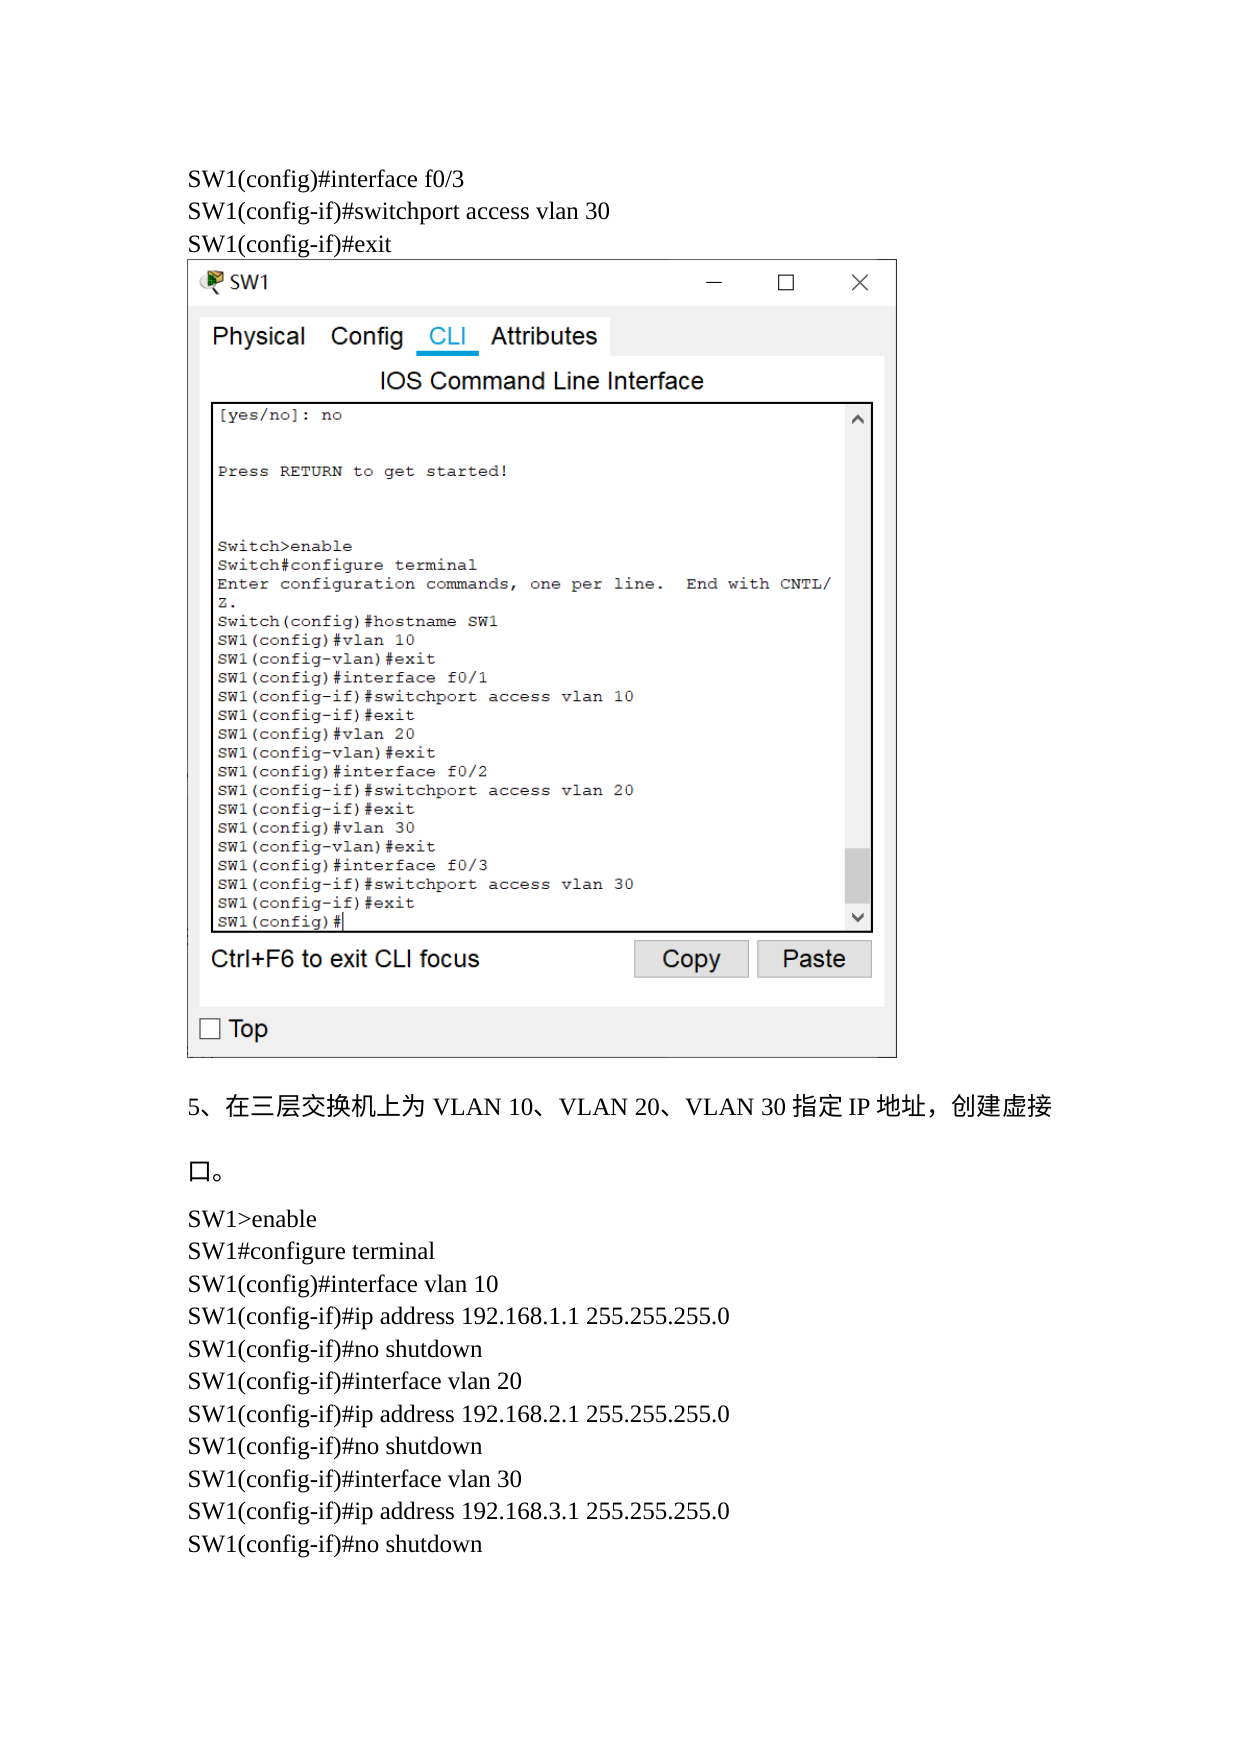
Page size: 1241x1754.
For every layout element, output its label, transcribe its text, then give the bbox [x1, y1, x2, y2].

text SW1(config)#interface f0/3 [187, 162, 1053, 194]
text SW1(config-if)#switchport access vlan 30 [187, 194, 1053, 227]
text SW1(config-if)#ip address 192.168.1.1 255.255.255.0 [187, 1299, 1053, 1332]
text SW1(config-if)#interface vlan 20 [187, 1364, 1053, 1397]
text SW1(config-if)#no shutdown [187, 1332, 1053, 1364]
text SW1#configure terminal [187, 1234, 1053, 1267]
text 5、在三层交换机上为VLAN 10、VLAN 20、VLAN 30 指定IP 地址，创建虚接口。 [187, 1072, 1053, 1202]
text SW1(config)#interface vlan 10 [187, 1267, 1053, 1299]
text SW1(config-if)#no shutdown [187, 1527, 1053, 1559]
text SW1(config-if)#no shutdown [187, 1429, 1053, 1462]
text SW1>enable [187, 1202, 1053, 1234]
text SW1(config-if)#exit [187, 227, 1053, 259]
text SW1(config-if)#ip address 192.168.2.1 255.255.255.0 [187, 1397, 1053, 1429]
text SW1(config-if)#ip address 192.168.3.1 255.255.255.0 [187, 1494, 1053, 1527]
text SW1(config-if)#interface vlan 30 [187, 1462, 1053, 1494]
picture [187, 259, 897, 1058]
